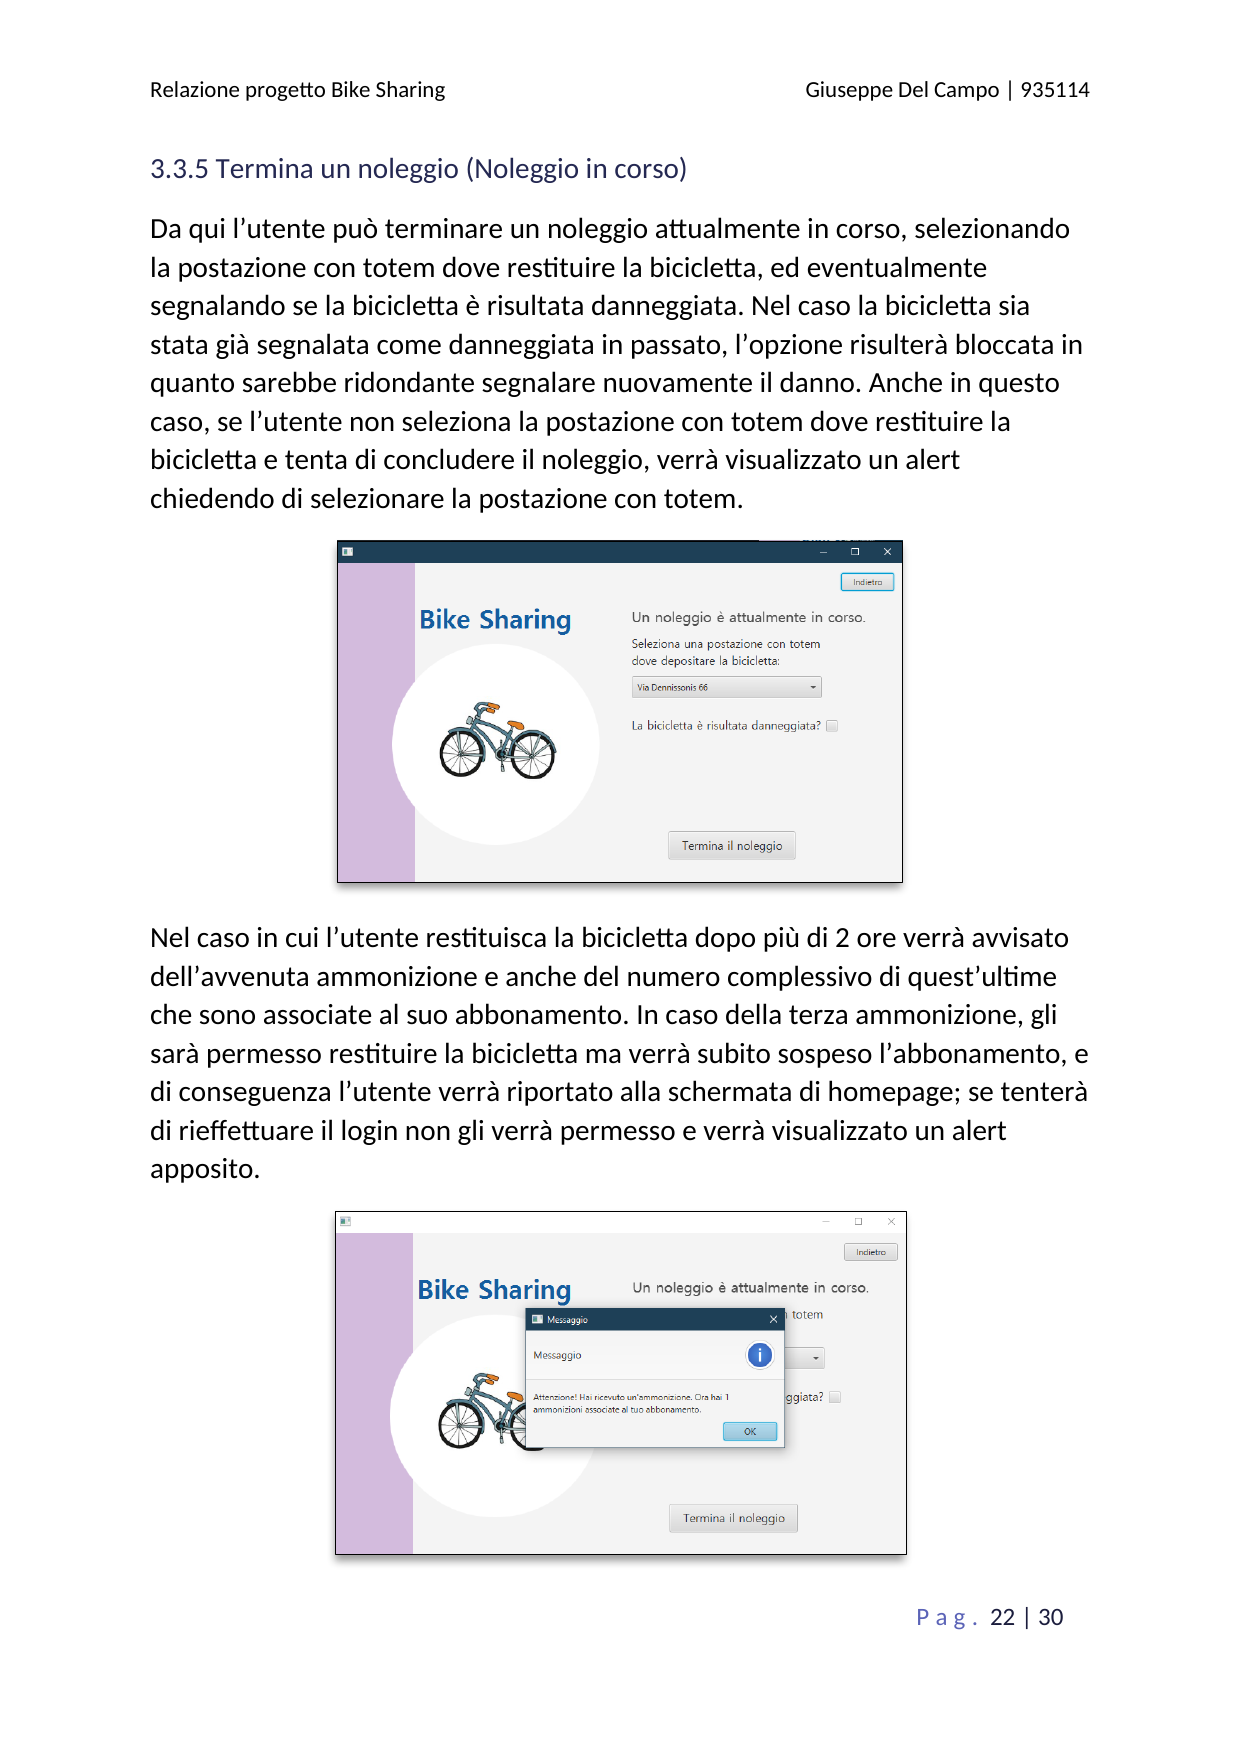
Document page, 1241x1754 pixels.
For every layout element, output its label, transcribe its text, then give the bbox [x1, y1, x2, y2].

text Nel caso in cui l’utente restituisca la bicicletta dopo più di 2 ore verrà avvisato dell’avvenuta ammonizione e anche del numero complessivo di quest’ultime che sono associate al suo abbonamento. In caso della terza ammonizione, gli sarà permesso restituire la bicicletta ma verrà subito sospeso l’abbonamento, e di conseguenza l’utente verrà riportato alla schermata di homepage; se tenterà di rieffettuare il login non gli verrà permesso e verrà visualizzato un alert apposito. [150, 919, 1090, 1186]
picture [338, 542, 902, 882]
subtitle 3.3.5 Termina un noleggio (Noleggio in corso) [150, 150, 1090, 186]
text Da qui l’utente può terminare un noleggio attualmente in corso, selezionando la postazione con totem dove restituire la bicicletta, ed eventualmente segnalando se la bicicletta è risultata danneggiata. Nel caso la bicicletta sia stata già segnalata come danneggiata in passato, l’opzione risulterà bloccata in quanto sarebbe ridondante segnalare nuovamente il danno. Anche in questo caso, se l’utente non seleziona la postazione con totem dove restituire la bicicletta e tenta di concludere il noleggio, verrà visualizzato un alert chiedendo di selezionare la postazione con totem. [150, 211, 1090, 515]
picture [336, 1212, 906, 1554]
